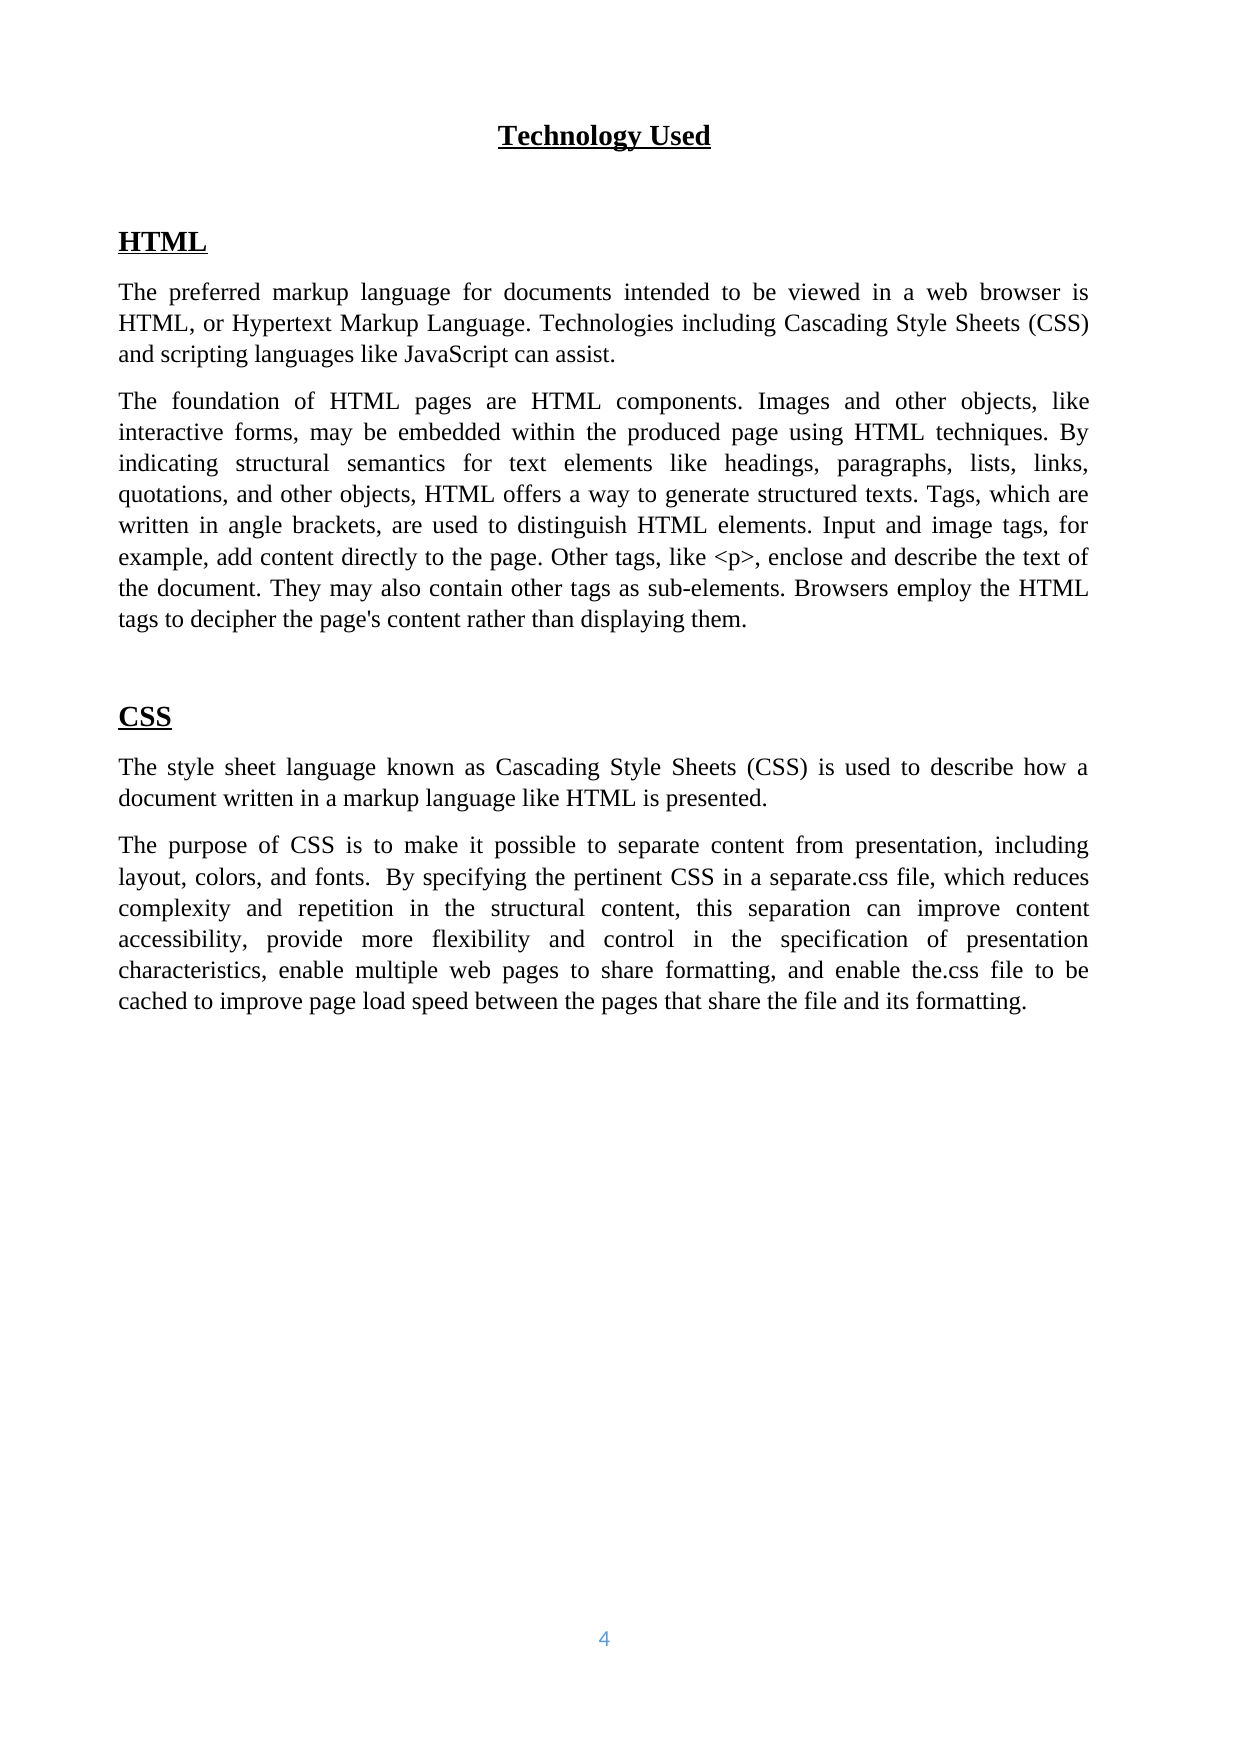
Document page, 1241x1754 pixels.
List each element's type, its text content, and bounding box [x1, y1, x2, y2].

text CSS [118, 699, 1090, 733]
text The foundation of HTML pages are HTML components. Images and other objects, like interactive forms, may be embedded within the produced page using HTML techniques. By indicating structural semantics for text elements like headings, paragraphs, lists, links, quotations, and other objects, HTML offers a way to generate structured texts. Tags, which are written in angle brackets, are used to distinguish HTML elements. Input and image tags, for example, add content directly to the page. Other tags, like <p>, enclose and describe the text of the document. They may also contain other tags as sub-elements. Browsers employ the HTML tags to decipher the page's content rather than displaying them. [118, 386, 1090, 632]
text The purpose of CSS is to make it possible to separate content from presentation, including layout, colors, and fonts. By specifying the pertinent CSS in a separate.css file, which reduces complexity and repetition in the structural content, this separation can improve content accessibility, provide more flexibility and control in the specification of presentation characteristics, enable multiple web pages to share formatting, and enable the.css file to be cached to improve page load speed between the pages that share the file and its formatting. [118, 831, 1090, 1014]
text The preferred markup language for documents intended to be viewed in a web browser is HTML, or Hypertext Markup Language. Technologies including Cascading Style Sheets (CSS) and scripting languages like JavaScript can assist. [118, 277, 1090, 367]
text HTML [118, 224, 1090, 257]
text Technology Used [118, 118, 1090, 152]
text The style sheet language known as Cascading Style Sheets (CSS) is used to describe how a document written in a markup language like HTML is presented. [118, 752, 1090, 812]
